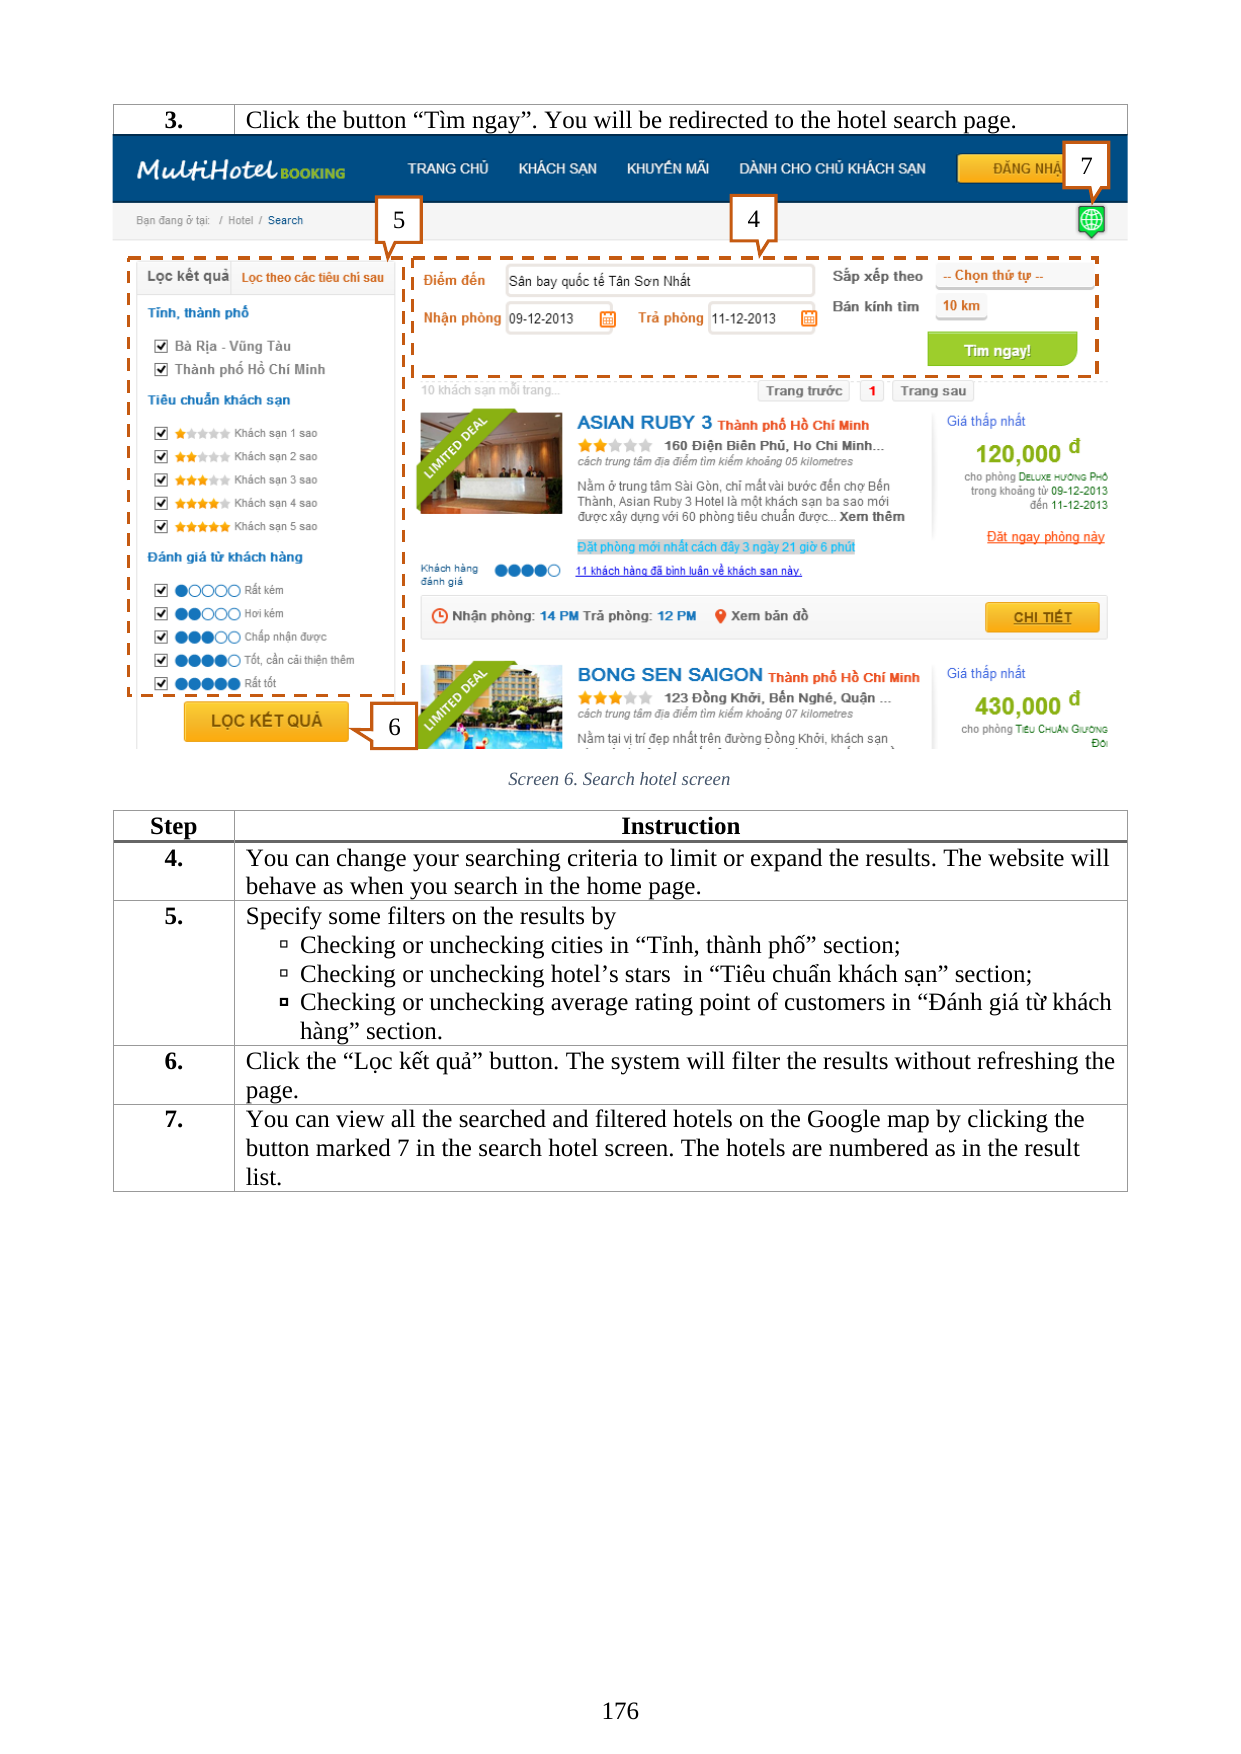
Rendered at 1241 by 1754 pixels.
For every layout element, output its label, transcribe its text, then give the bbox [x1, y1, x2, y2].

text Screen . Search hotel screen [112, 767, 1128, 789]
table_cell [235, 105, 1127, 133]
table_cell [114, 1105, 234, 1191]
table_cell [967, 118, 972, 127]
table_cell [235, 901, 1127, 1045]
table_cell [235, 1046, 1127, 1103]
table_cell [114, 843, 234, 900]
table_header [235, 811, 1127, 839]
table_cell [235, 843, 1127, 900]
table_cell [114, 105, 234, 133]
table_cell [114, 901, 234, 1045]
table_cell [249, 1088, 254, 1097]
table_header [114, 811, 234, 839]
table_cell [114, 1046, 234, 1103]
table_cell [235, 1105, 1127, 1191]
